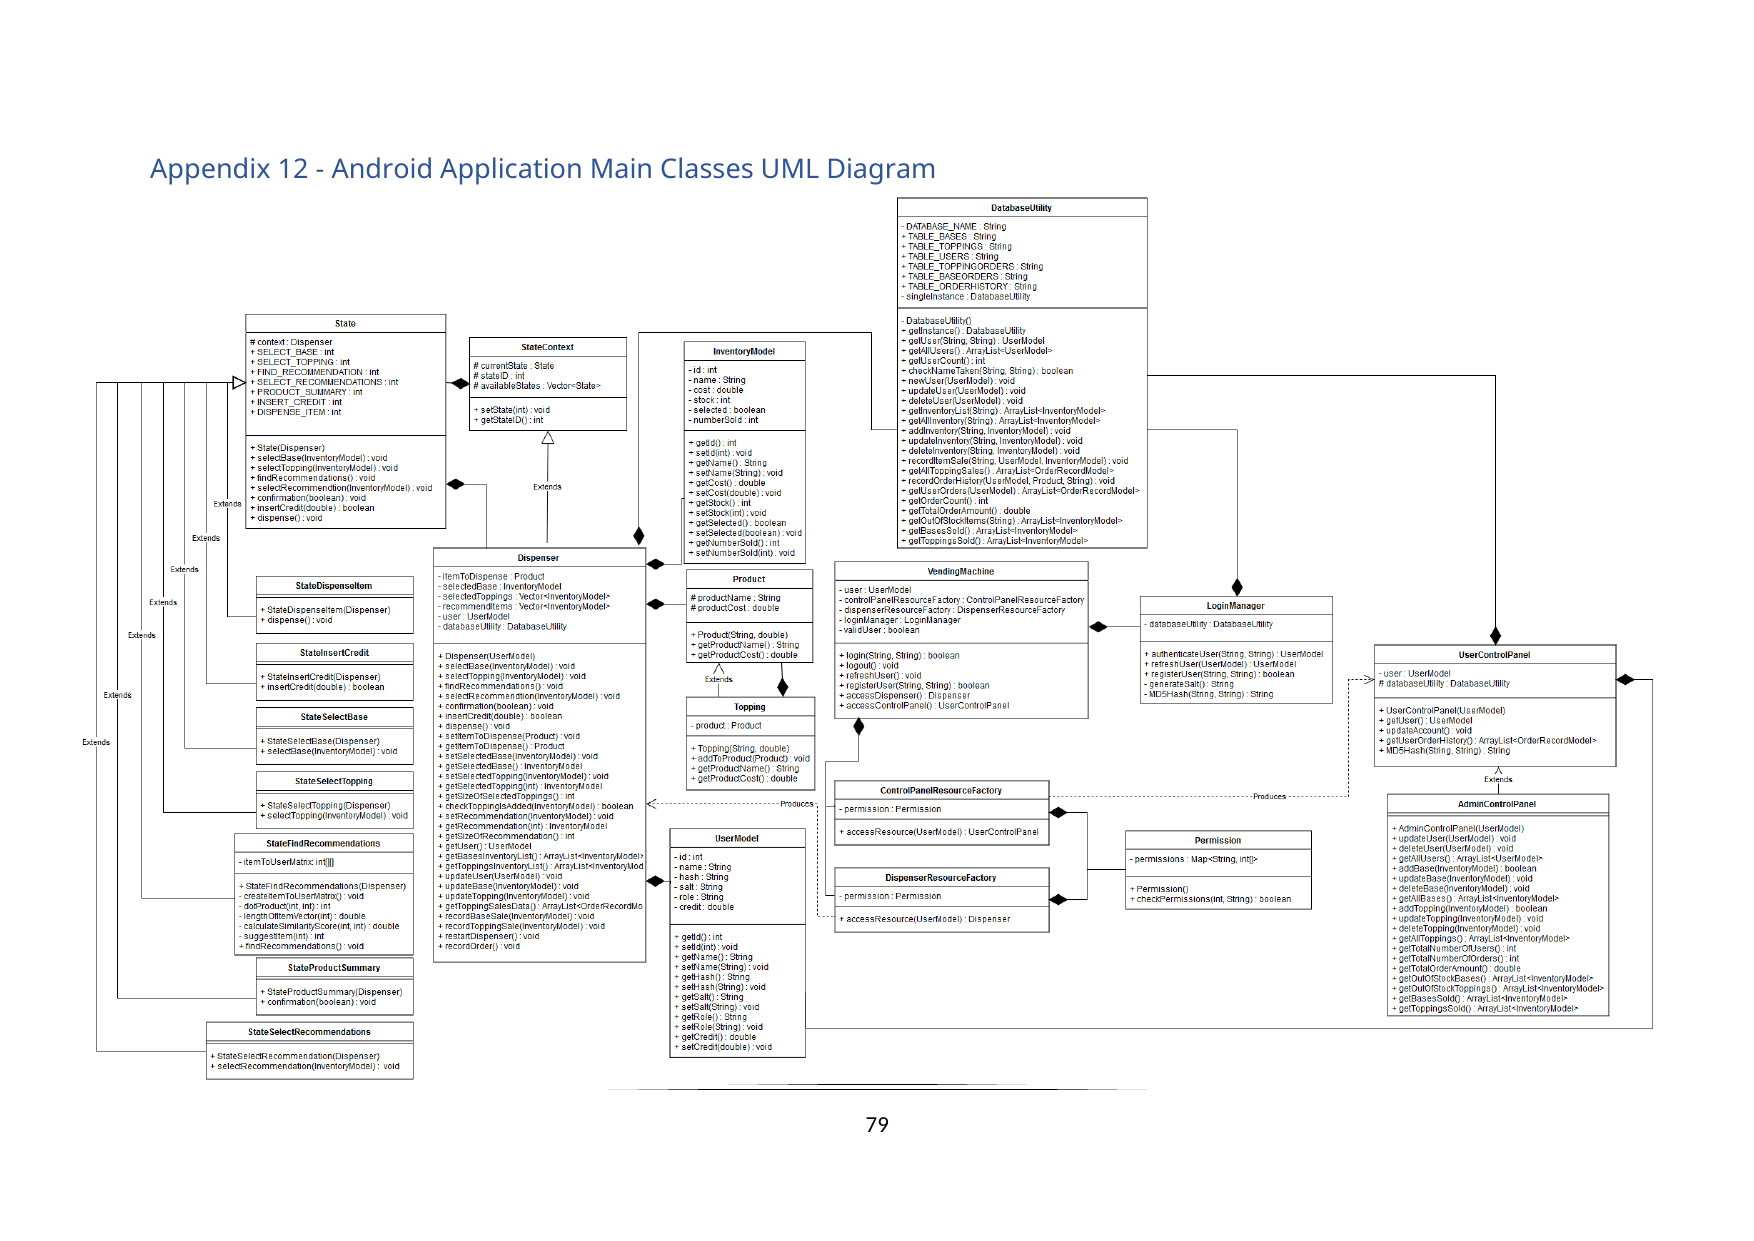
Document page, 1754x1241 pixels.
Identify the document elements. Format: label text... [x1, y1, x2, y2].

subtitle Appendix 12 - Android Application Main Classes UML Diagram [150, 150, 1604, 187]
picture [82, 197, 1672, 1081]
